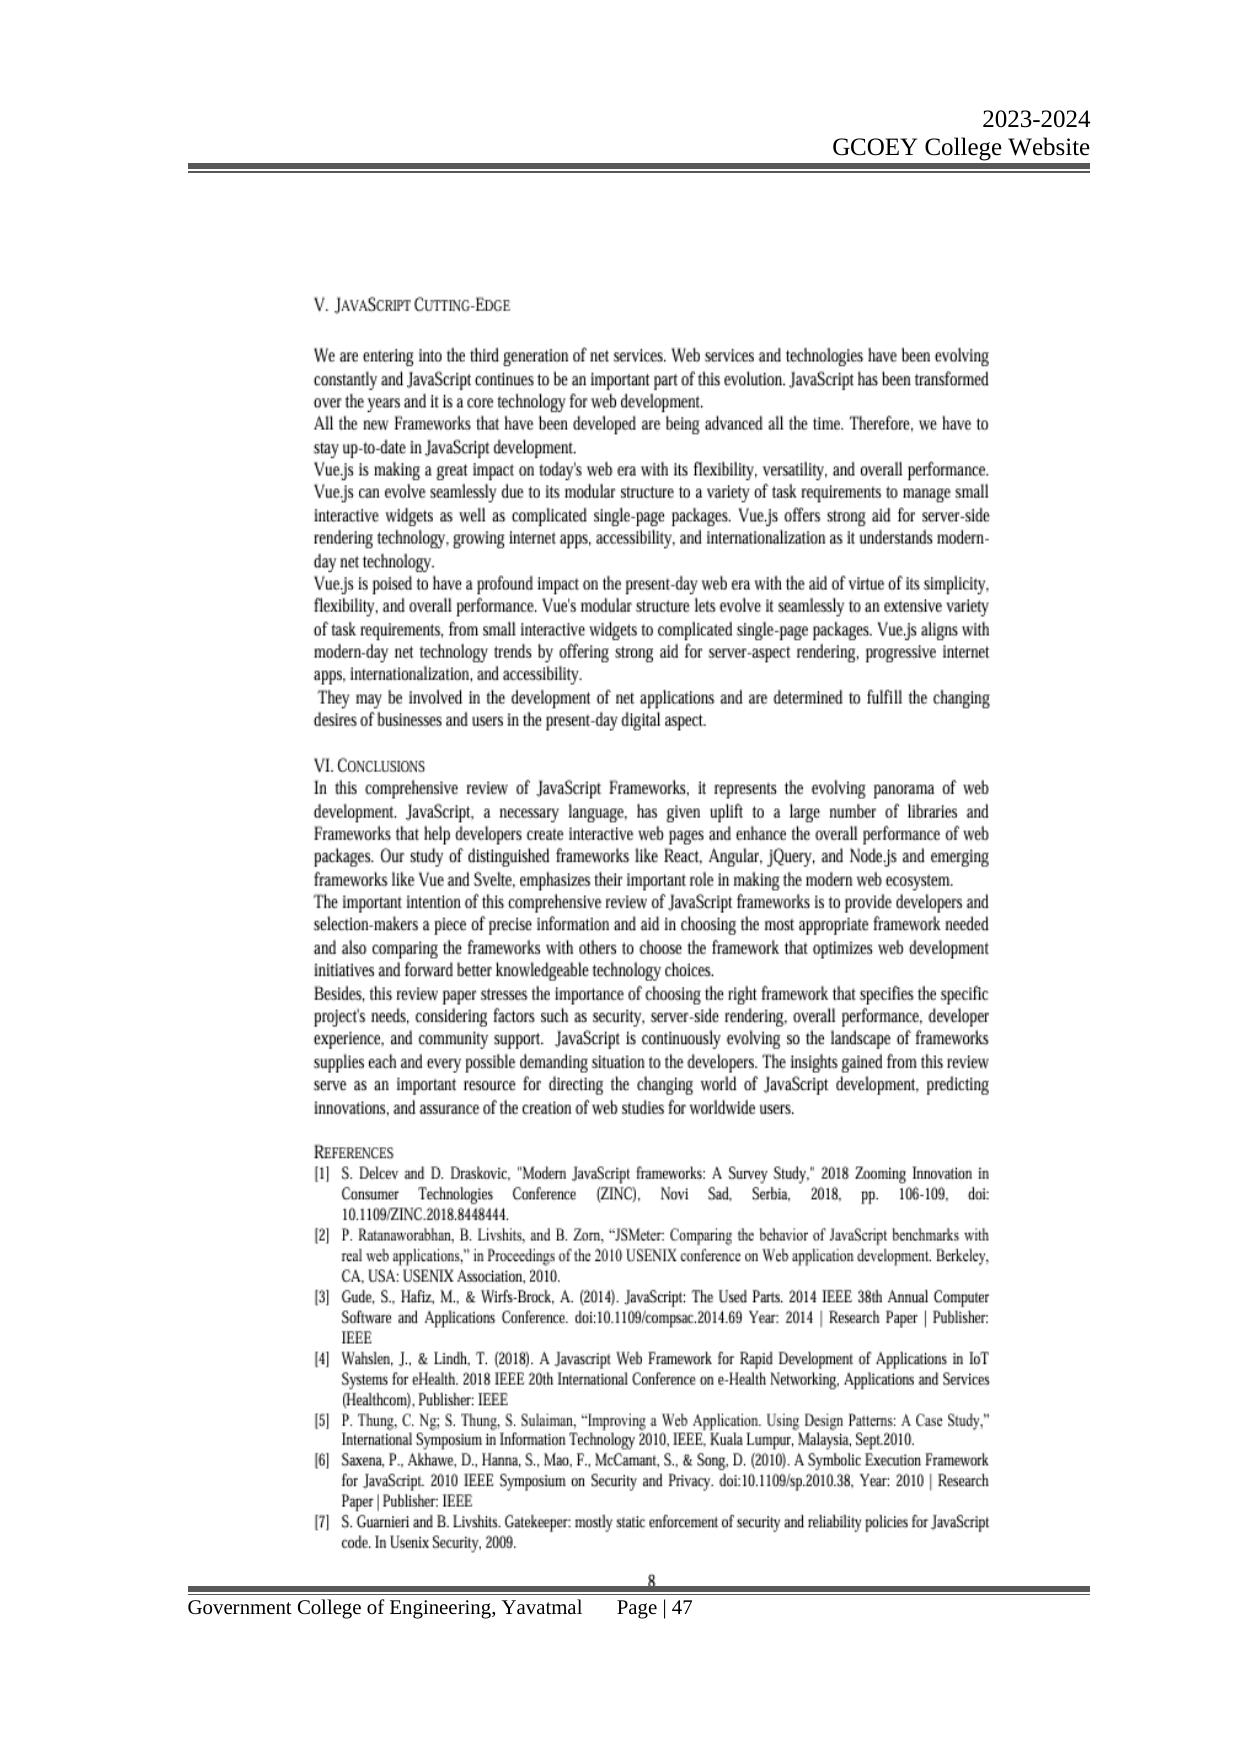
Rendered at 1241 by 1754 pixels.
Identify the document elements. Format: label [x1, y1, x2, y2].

picture [187, 232, 1091, 1586]
